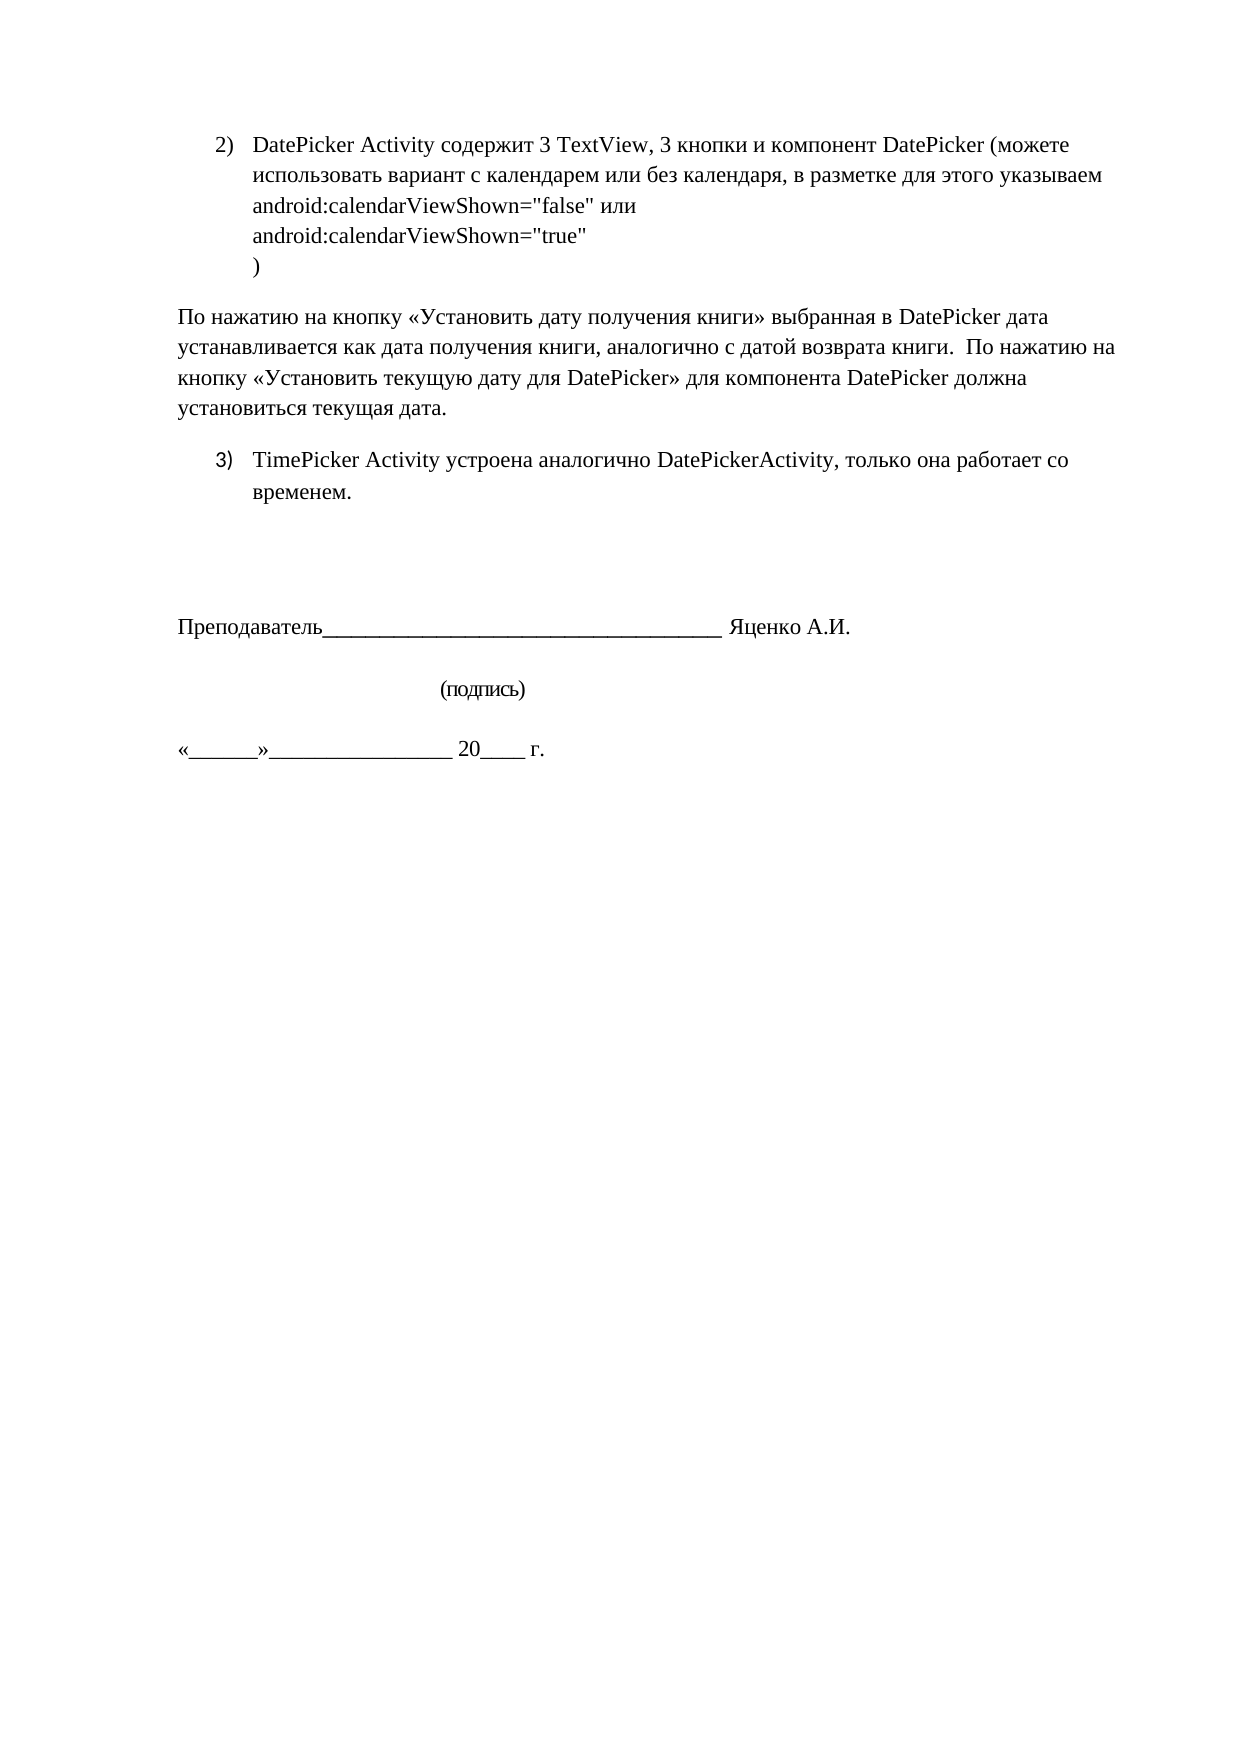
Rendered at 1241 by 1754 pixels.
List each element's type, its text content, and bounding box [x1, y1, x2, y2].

text «______»________________ 20____ г. [177, 725, 864, 764]
text Преподаватель Яценко А.И. [177, 613, 1152, 639]
text (подпись) [178, 665, 864, 704]
text По нажатию на кнопку «Установить дату получения книги» выбранная в DatePicker дата устанавливается как дата получения книги, аналогично с датой возврата книги. По нажатию на кнопку «Установить текущую дату для DatePicker» для компонента DatePicker должна установиться текущая дата. [177, 303, 1152, 420]
list android:calendarViewShown="true" [252, 222, 1152, 248]
list android:calendarViewShown="false" или [252, 192, 1152, 218]
list DatePicker Activity содержит 3 TextView, 3 кнопки и компонент DatePicker (можете использовать вариант с календарем или без календаря, в разметке для этого указываем [215, 131, 1152, 188]
list ) [252, 252, 1152, 278]
list TimePicker Activity устроена аналогично DatePickerActivity, только она работает со временем. [215, 445, 1152, 505]
